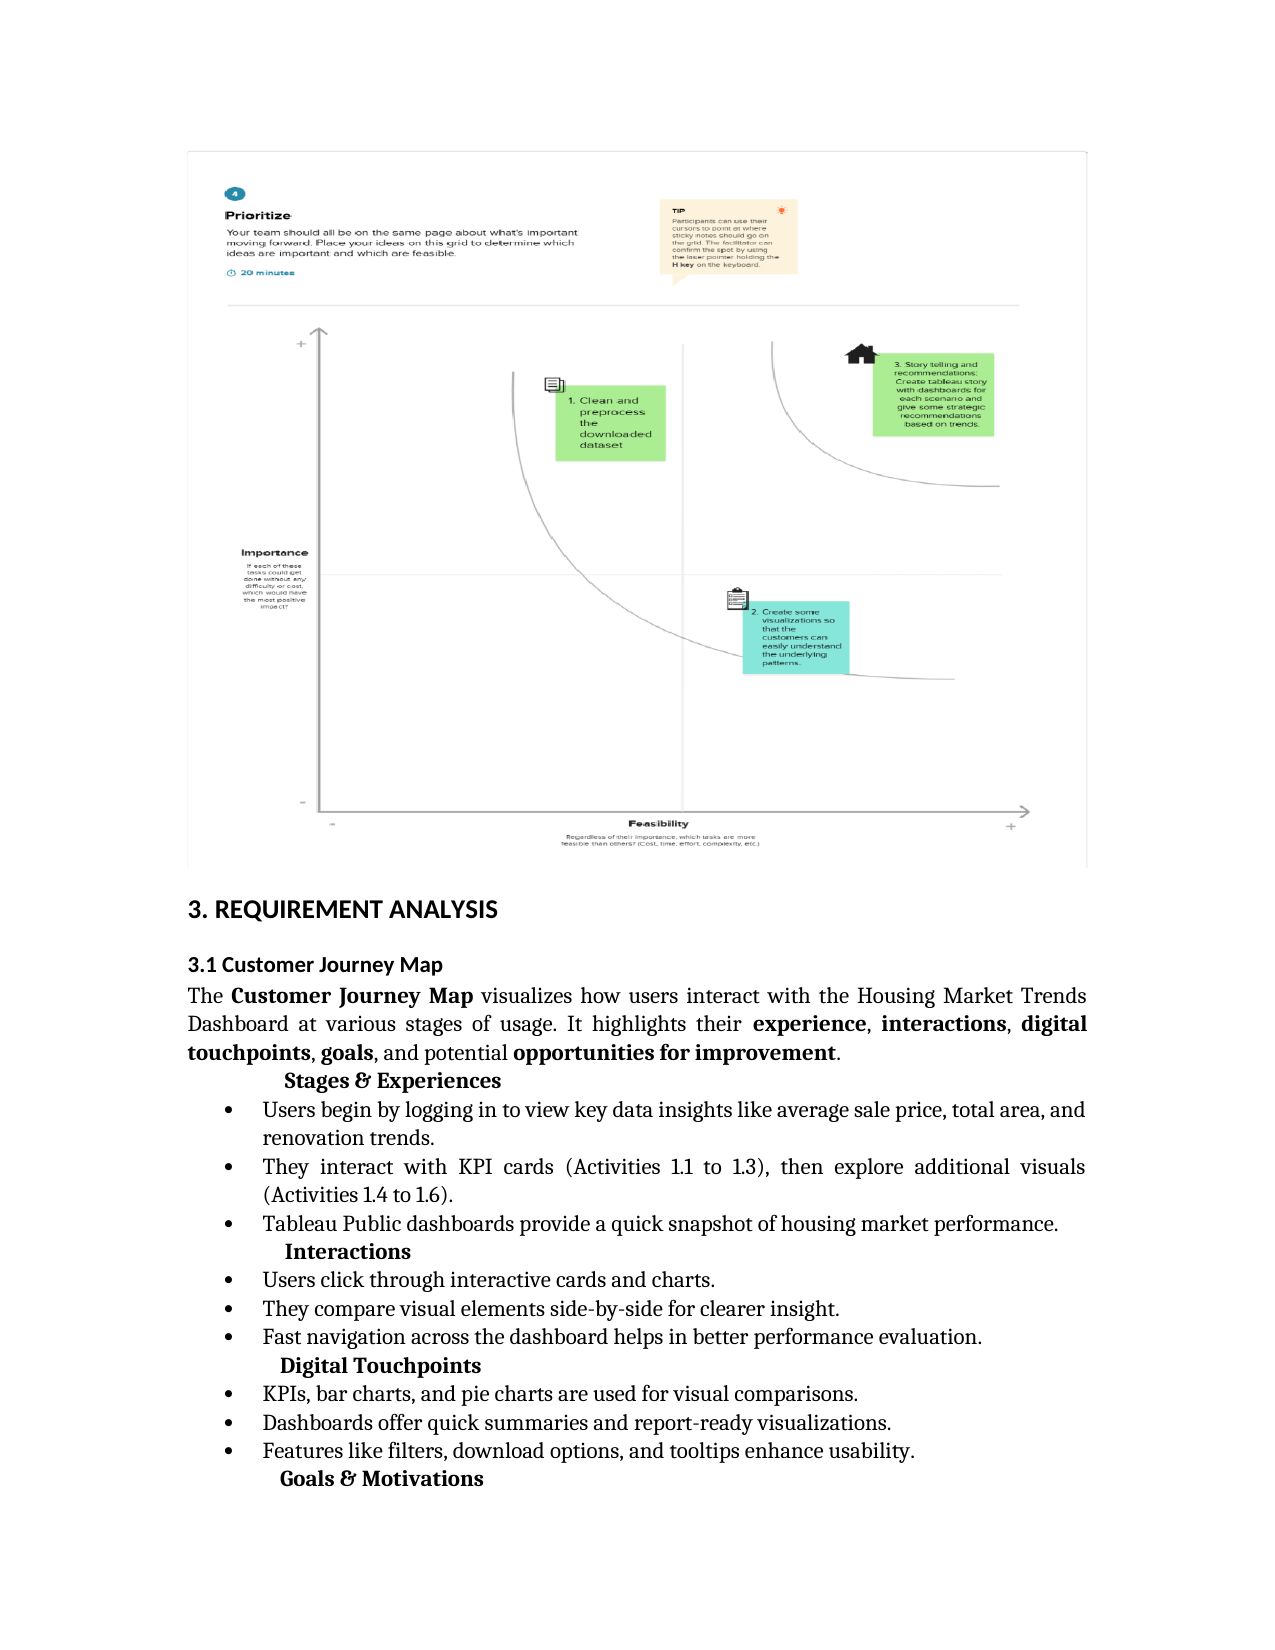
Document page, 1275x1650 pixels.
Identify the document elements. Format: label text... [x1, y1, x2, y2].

text Stages & Experiences [280, 1068, 1087, 1094]
list They interact with KPI cards (Activities 1.1 to 1.3), then explore additional visuals (Activities 1.4 to 1.6). [225, 1153, 1087, 1208]
text Digital Touchpoints [280, 1352, 1087, 1379]
subtitle 3.1 Customer Journey Map [187, 951, 1087, 979]
text The Customer Journey Map visualizes how users interact with the Housing Market Trends Dashboard at various stages of usage. It highlights their experience, interactions, digital touchpoints, goals, and potential opportunities for improvement. [187, 983, 1087, 1066]
list Dashboards offer quick summaries and report-ready visualizations. [225, 1409, 1087, 1436]
text Goals & Motivations [280, 1466, 1087, 1493]
list Features like filters, download options, and tooltips enhance usability. [225, 1438, 1087, 1464]
list Fast navigation across the dashboard helps in better performance evaluation. [225, 1324, 1087, 1350]
list Users begin by logging in to view key data insights like average sale price, total area, and renovation trends. [225, 1097, 1087, 1151]
subtitle 3. REQUIREMENT ANALYSIS [187, 892, 1087, 925]
list Tableau Public dashboards provide a quick snapshot of housing market performance. [225, 1210, 1087, 1237]
list Users click through interactive cards and charts. [225, 1267, 1087, 1293]
text Interactions [280, 1239, 1087, 1265]
picture [187, 150, 1088, 868]
list They compare visual elements side-by-side for clearer insight. [225, 1296, 1087, 1322]
list KPIs, bar charts, and pie charts are used for visual comparisons. [225, 1381, 1087, 1407]
